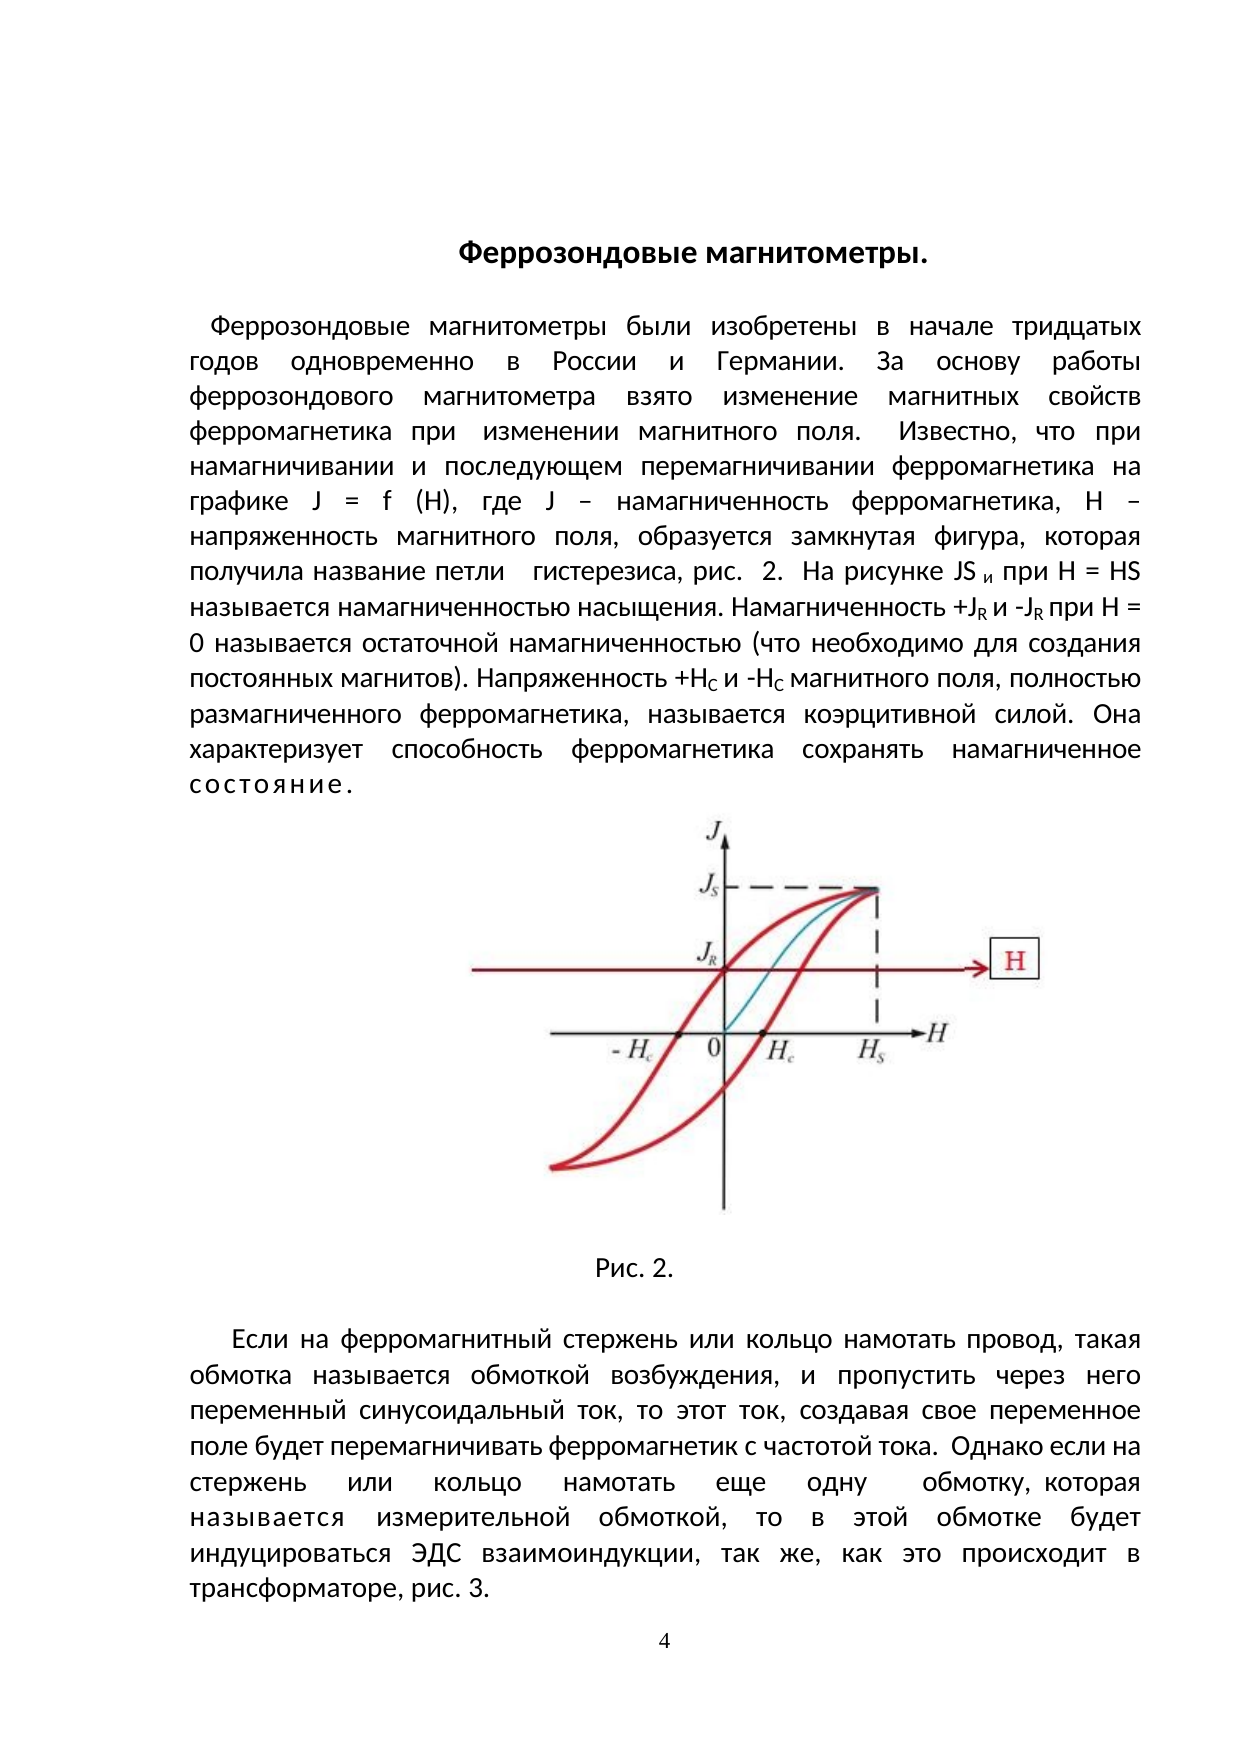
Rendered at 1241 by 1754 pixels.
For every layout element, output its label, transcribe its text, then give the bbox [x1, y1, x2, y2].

text Если на ферромагнитный стержень или кольцо намотать провод, такая обмотка называется обмоткой возбуждения, и пропустить через него переменный синусоидальный ток, то этот ток, создавая свое переменное поле будет перемагничивать ферромагнетик с частотой тока. Однако если на стержень или кольцо намотать еще одну обмотку, которая называется измерительной обмоткой, то в этой обмотке будет индуцироваться ЭДС взаимоиндукции, так же, как это происходит в трансформаторе, рис. 3. [189, 1320, 1141, 1605]
picture [444, 801, 1065, 1215]
subtitle Феррозондовые магнитометры. [458, 231, 1141, 272]
text Рис. 2. [328, 1249, 941, 1285]
text Феррозондовые магнитометры были изобретены в начале тридцатых годов одновременно в России и Германии. За основу работы феррозондового магнитометра взято изменение магнитных свойств ферромагнетика при изменении магнитного поля. Известно, что при намагничивании и последующем перемагничивании ферромагнетика на графике J = f (H), где J – намагниченность ферромагнетика, H – напряженность магнитного поля, образуется замкнутая фигура, которая получила название петли гистерезиса, рис. 2. На рисунке JS и при H = HS называется намагниченностью насыщения. Намагниченность +JR и -JR при H = 0 называется остаточной намагниченностью (что необходимо для создания постоянных магнитов). Напряженность +HC и -HC магнитного поля, полностью размагниченного ферромагнетика, называется коэрцитивной силой. Она характеризует способность ферромагнетика сохранять намагниченное состояние. [189, 307, 1141, 801]
